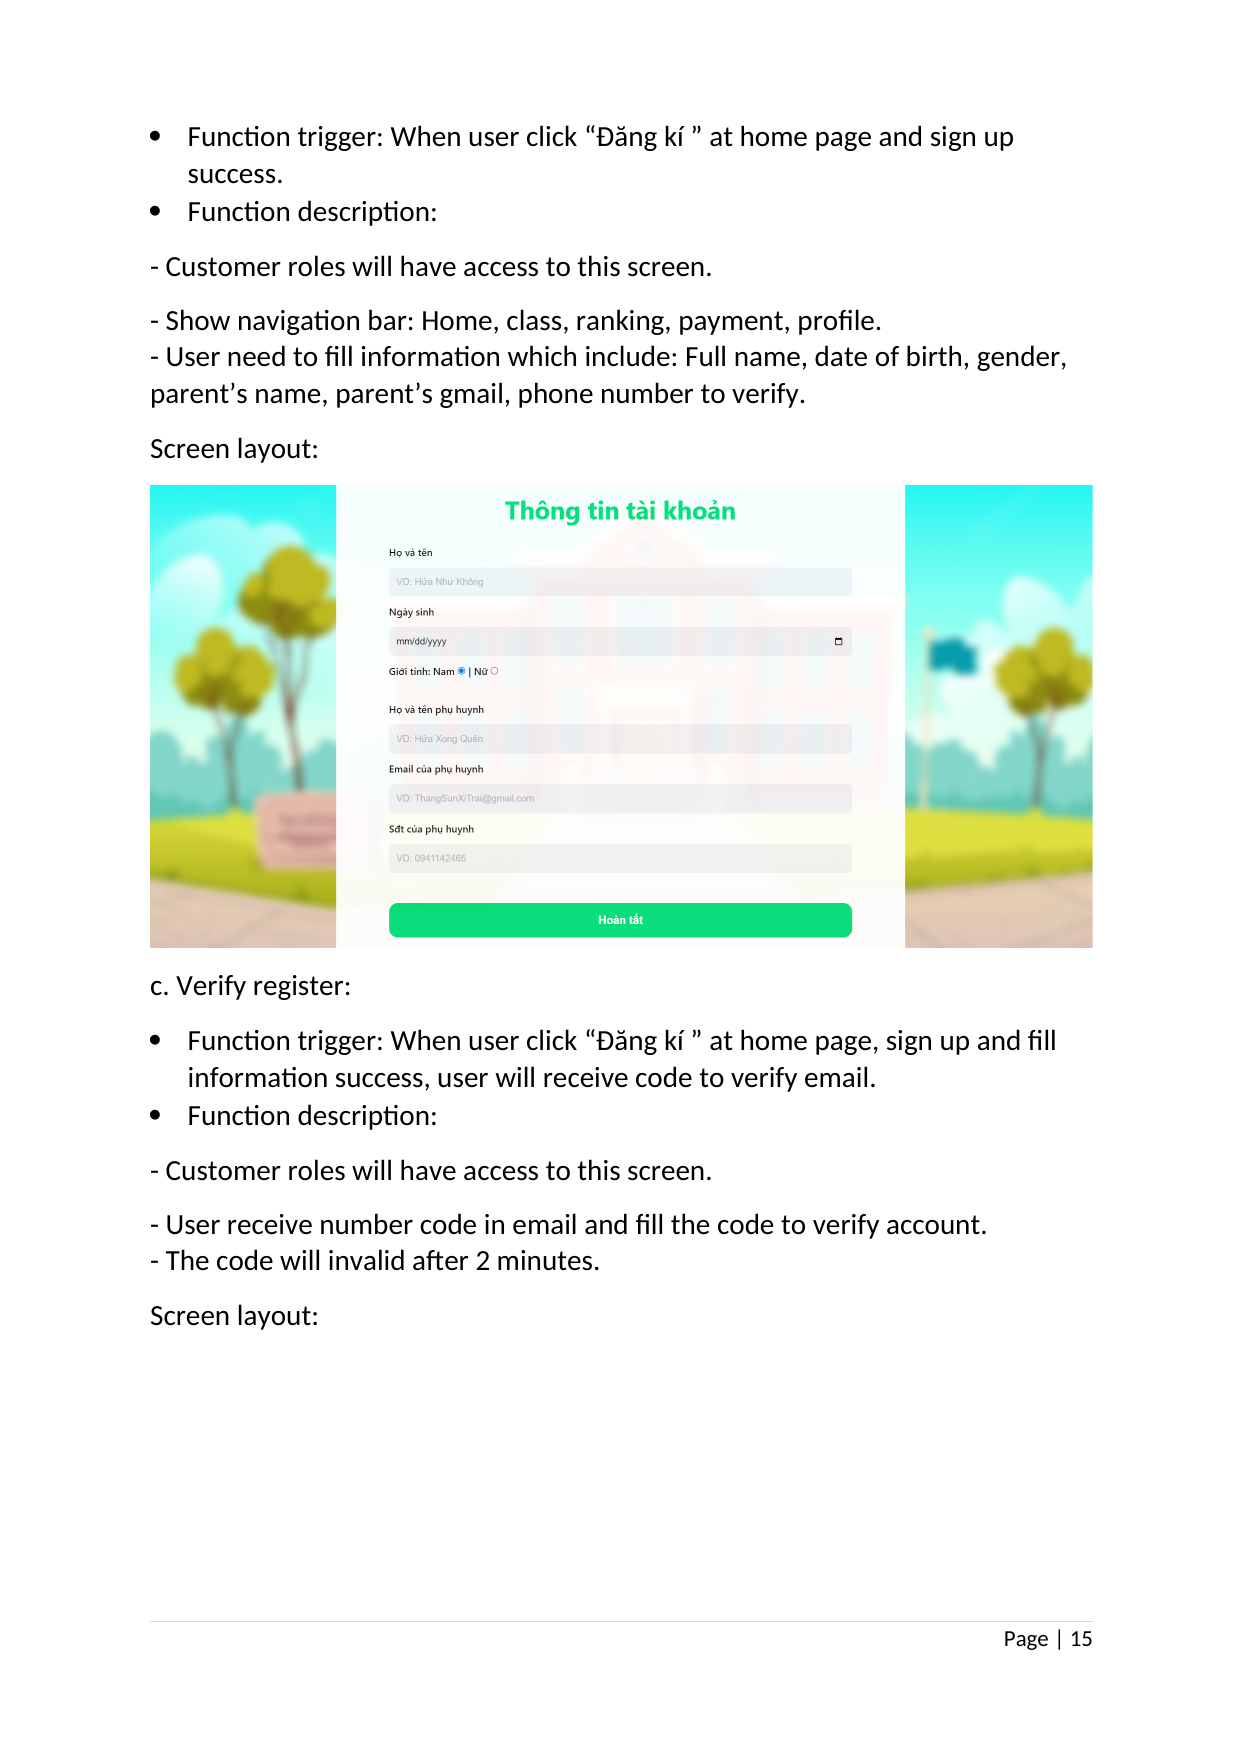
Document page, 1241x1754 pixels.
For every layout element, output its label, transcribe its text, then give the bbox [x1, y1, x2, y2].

text - Show navigation bar: Home, class, ranking, payment, profile. [150, 302, 1093, 338]
picture [150, 485, 1093, 948]
text - User need to fill information which include: Full name, date of birth, gender, parent’s name, parent’s gmail, phone number to verify. [150, 338, 1093, 411]
text c. Verify register: [150, 967, 1093, 1002]
list Function description: [150, 193, 1093, 229]
list Function trigger: When user click “Đăng kí ” at home page, sign up and fill information success, user will receive code to verify email. [150, 1022, 1093, 1095]
text Screen layout: [150, 1297, 1093, 1332]
text - The code will invalid after 2 minutes. [150, 1242, 1093, 1277]
list Function description: [150, 1097, 1093, 1133]
text Screen layout: [150, 430, 1093, 465]
list Function trigger: When user click “Đăng kí ” at home page and sign up success. [150, 118, 1093, 191]
text - Customer roles will have access to this screen. [150, 248, 1093, 283]
text - User receive number code in email and fill the code to verify account. [150, 1206, 1093, 1242]
text - Customer roles will have access to this screen. [150, 1152, 1093, 1187]
